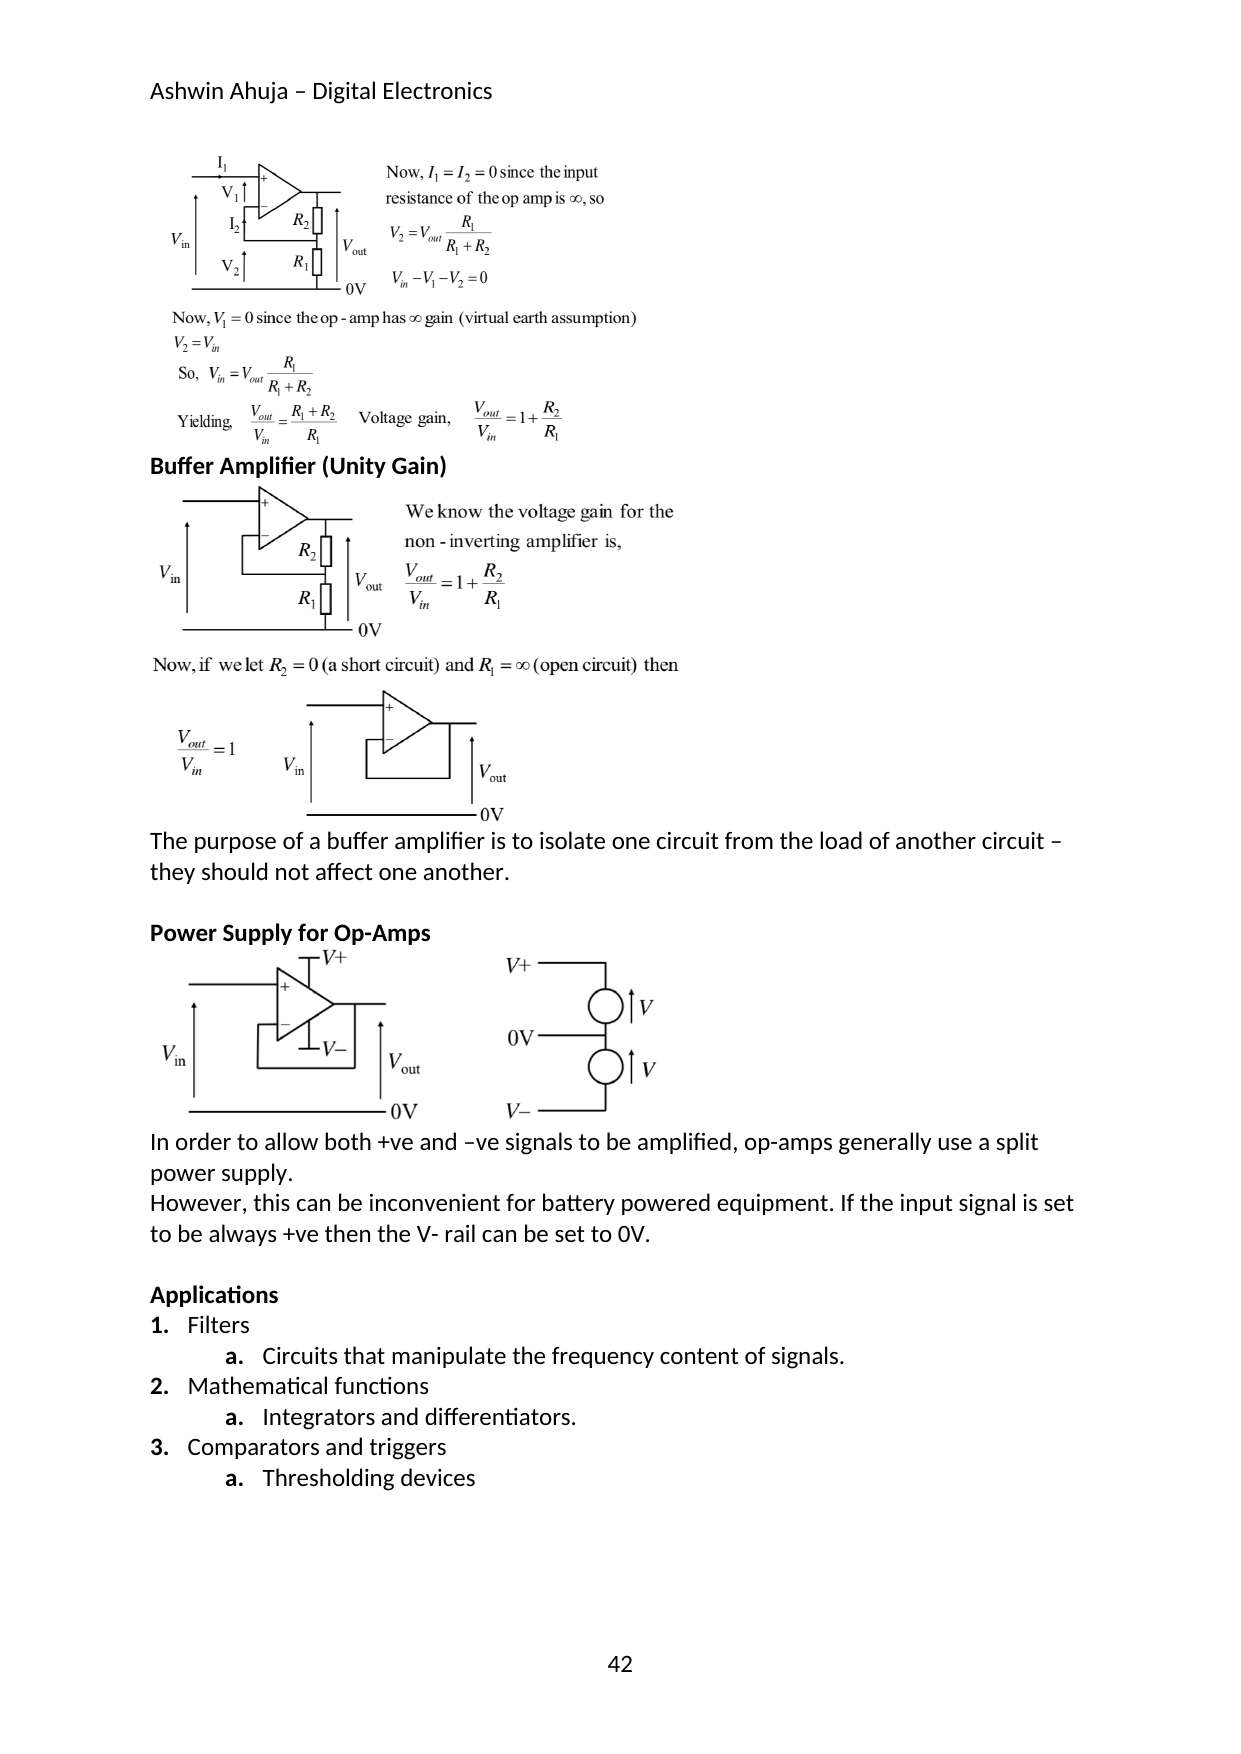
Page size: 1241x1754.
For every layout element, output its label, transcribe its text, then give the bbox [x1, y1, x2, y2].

text The purpose of a buffer amplifier is to isolate one circuit from the load of another circuit – they should not affect one another. [150, 825, 1090, 886]
list Comparators and triggers [150, 1431, 1090, 1462]
list Integrators and differentiators. [225, 1401, 1090, 1431]
text Buffer Amplifier (Unity Gain) [150, 450, 1090, 481]
list Thresholding devices [225, 1462, 1090, 1492]
text In order to allow both +ve and –ve signals to be amplified, op-amps generally use a split power supply. [150, 1126, 1090, 1187]
picture [150, 150, 643, 451]
picture [150, 481, 692, 826]
list Mathematical functions [150, 1370, 1090, 1401]
text Power Supply for Op-Amps [150, 917, 1090, 947]
list Circuits that manipulate the frequency content of signals. [225, 1340, 1090, 1370]
picture [150, 947, 678, 1127]
list Filters [150, 1309, 1090, 1340]
text However, this can be inconvenient for battery powered equipment. If the input signal is set to be always +ve then the V- rail can be set to 0V. [150, 1187, 1090, 1248]
text Applications [150, 1279, 1090, 1309]
